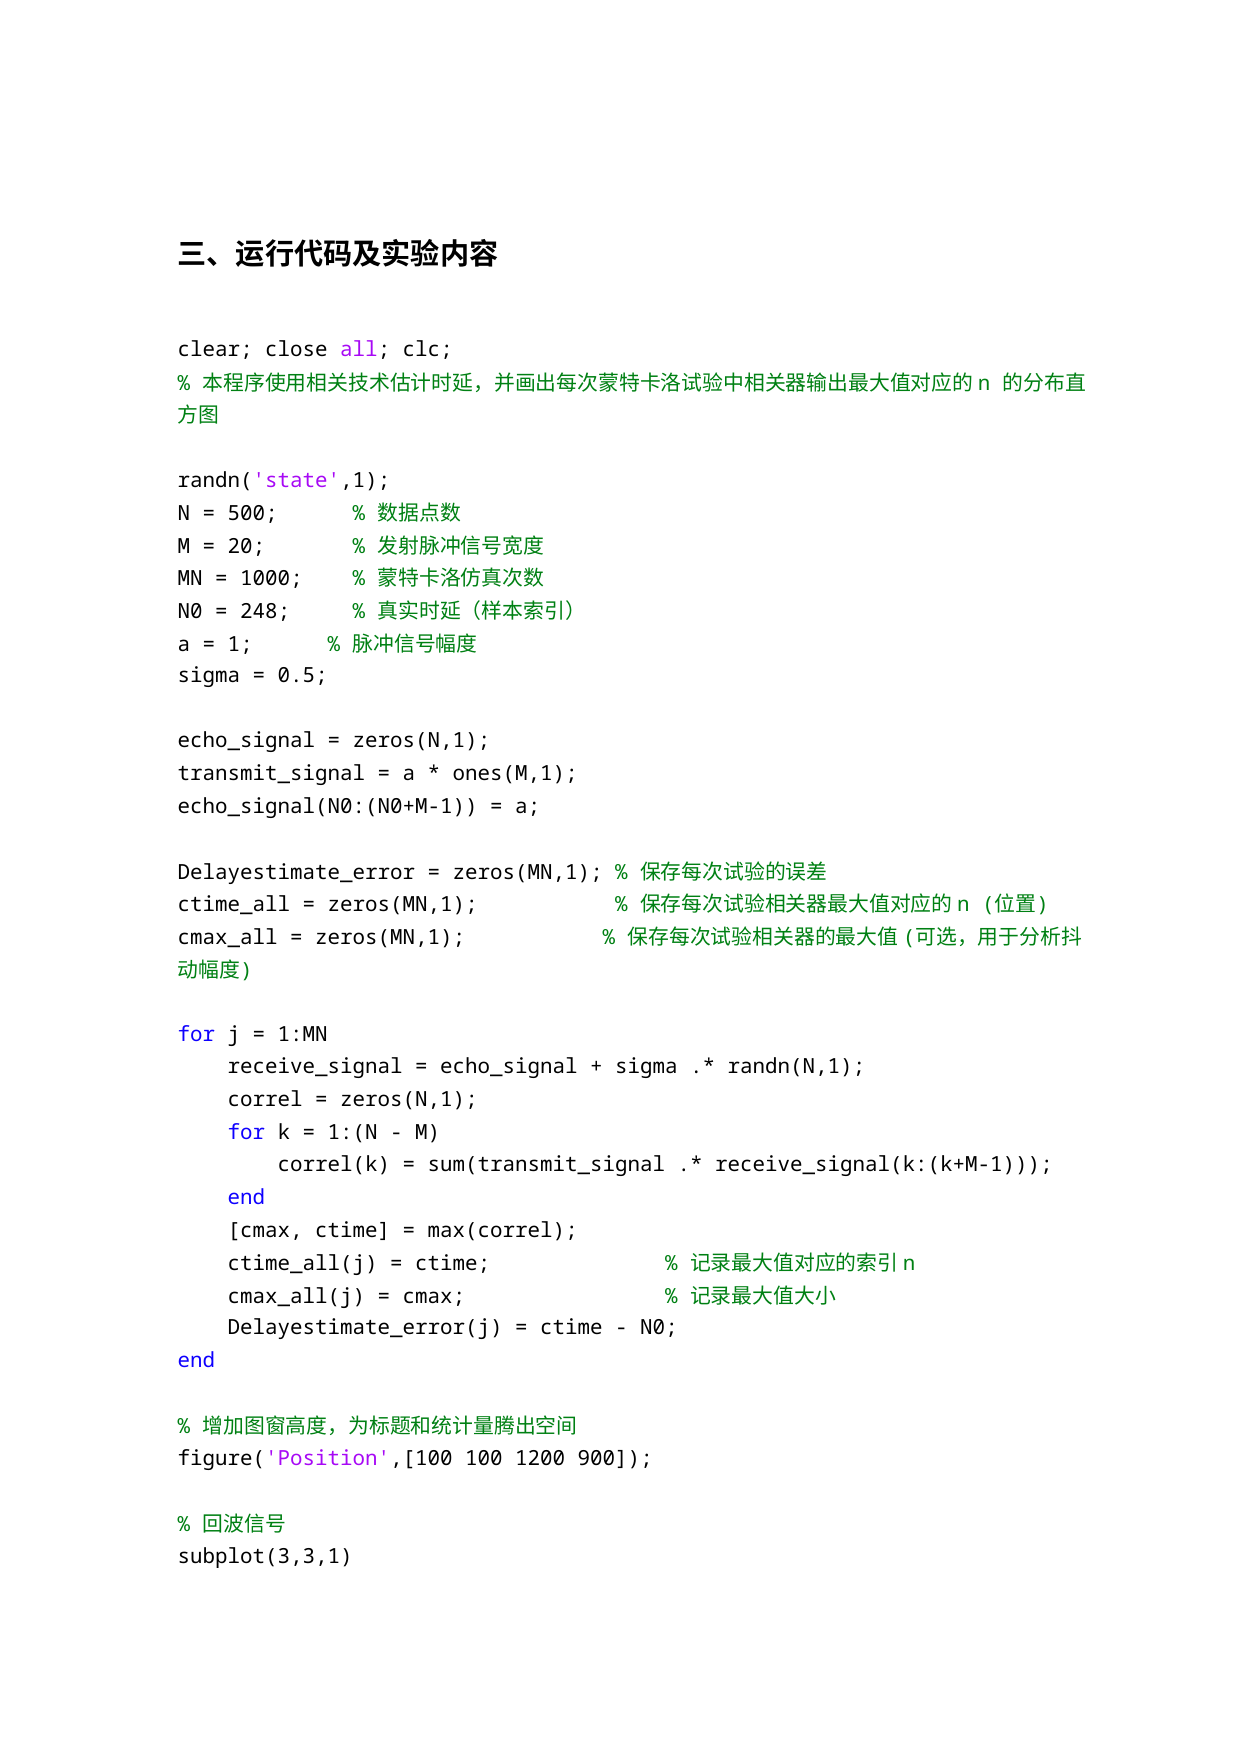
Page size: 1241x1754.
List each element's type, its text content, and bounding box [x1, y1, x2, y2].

text ctime_all(j) = ctime; % 记录最大值对应的索引 n [177, 1245, 1087, 1278]
subtitle 三、运行代码及实验内容 [177, 219, 1087, 284]
text N0 = 248; % 真实时延（样本索引） [177, 593, 1087, 626]
text correl = zeros(N,1); [177, 1082, 1087, 1115]
text receive_signal = echo_signal + sigma .* randn(N,1); [177, 1049, 1087, 1082]
text clear; close all; clc; [177, 332, 1087, 365]
text % 本程序使用相关技术估计时延，并画出每次蒙特卡洛试验中相关器输出最大值对应的 n 的分布直方图 [177, 365, 1087, 430]
text M = 20; % 发射脉冲信号宽度 [177, 528, 1087, 561]
text % 回波信号 [177, 1506, 1087, 1539]
text cmax_all = zeros(MN,1); % 保存每次试验相关器的最大值 (可选，用于分析抖动幅度) [177, 919, 1087, 984]
text randn('state',1); [177, 463, 1087, 495]
text end [177, 1180, 1087, 1213]
text a = 1; % 脉冲信号幅度 [177, 626, 1087, 658]
text for j = 1:MN [177, 1017, 1087, 1049]
text echo_signal = zeros(N,1); [177, 723, 1087, 756]
text transmit_signal = a * ones(M,1); [177, 756, 1087, 789]
text Delayestimate_error(j) = ctime - N0; [177, 1310, 1087, 1343]
text Delayestimate_error = zeros(MN,1); % 保存每次试验的误差 [177, 854, 1087, 887]
text subplot(3,3,1) [177, 1539, 1087, 1571]
text echo_signal(N0:(N0+M-1)) = a; [177, 789, 1087, 821]
text ctime_all = zeros(MN,1); % 保存每次试验相关器最大值对应的 n (位置) [177, 887, 1087, 919]
text sigma = 0.5; [177, 658, 1087, 691]
text correl(k) = sum(transmit_signal .* receive_signal(k:(k+M-1))); [177, 1147, 1087, 1180]
text end [177, 1343, 1087, 1376]
text % 增加图窗高度，为标题和统计量腾出空间 [177, 1408, 1087, 1441]
text cmax_all(j) = cmax; % 记录最大值大小 [177, 1278, 1087, 1310]
text N = 500; % 数据点数 [177, 495, 1087, 528]
text for k = 1:(N - M) [177, 1115, 1087, 1147]
text [cmax, ctime] = max(correl); [177, 1213, 1087, 1245]
text figure('Position',[100 100 1200 900]); [177, 1441, 1087, 1473]
text MN = 1000; % 蒙特卡洛仿真次数 [177, 561, 1087, 593]
